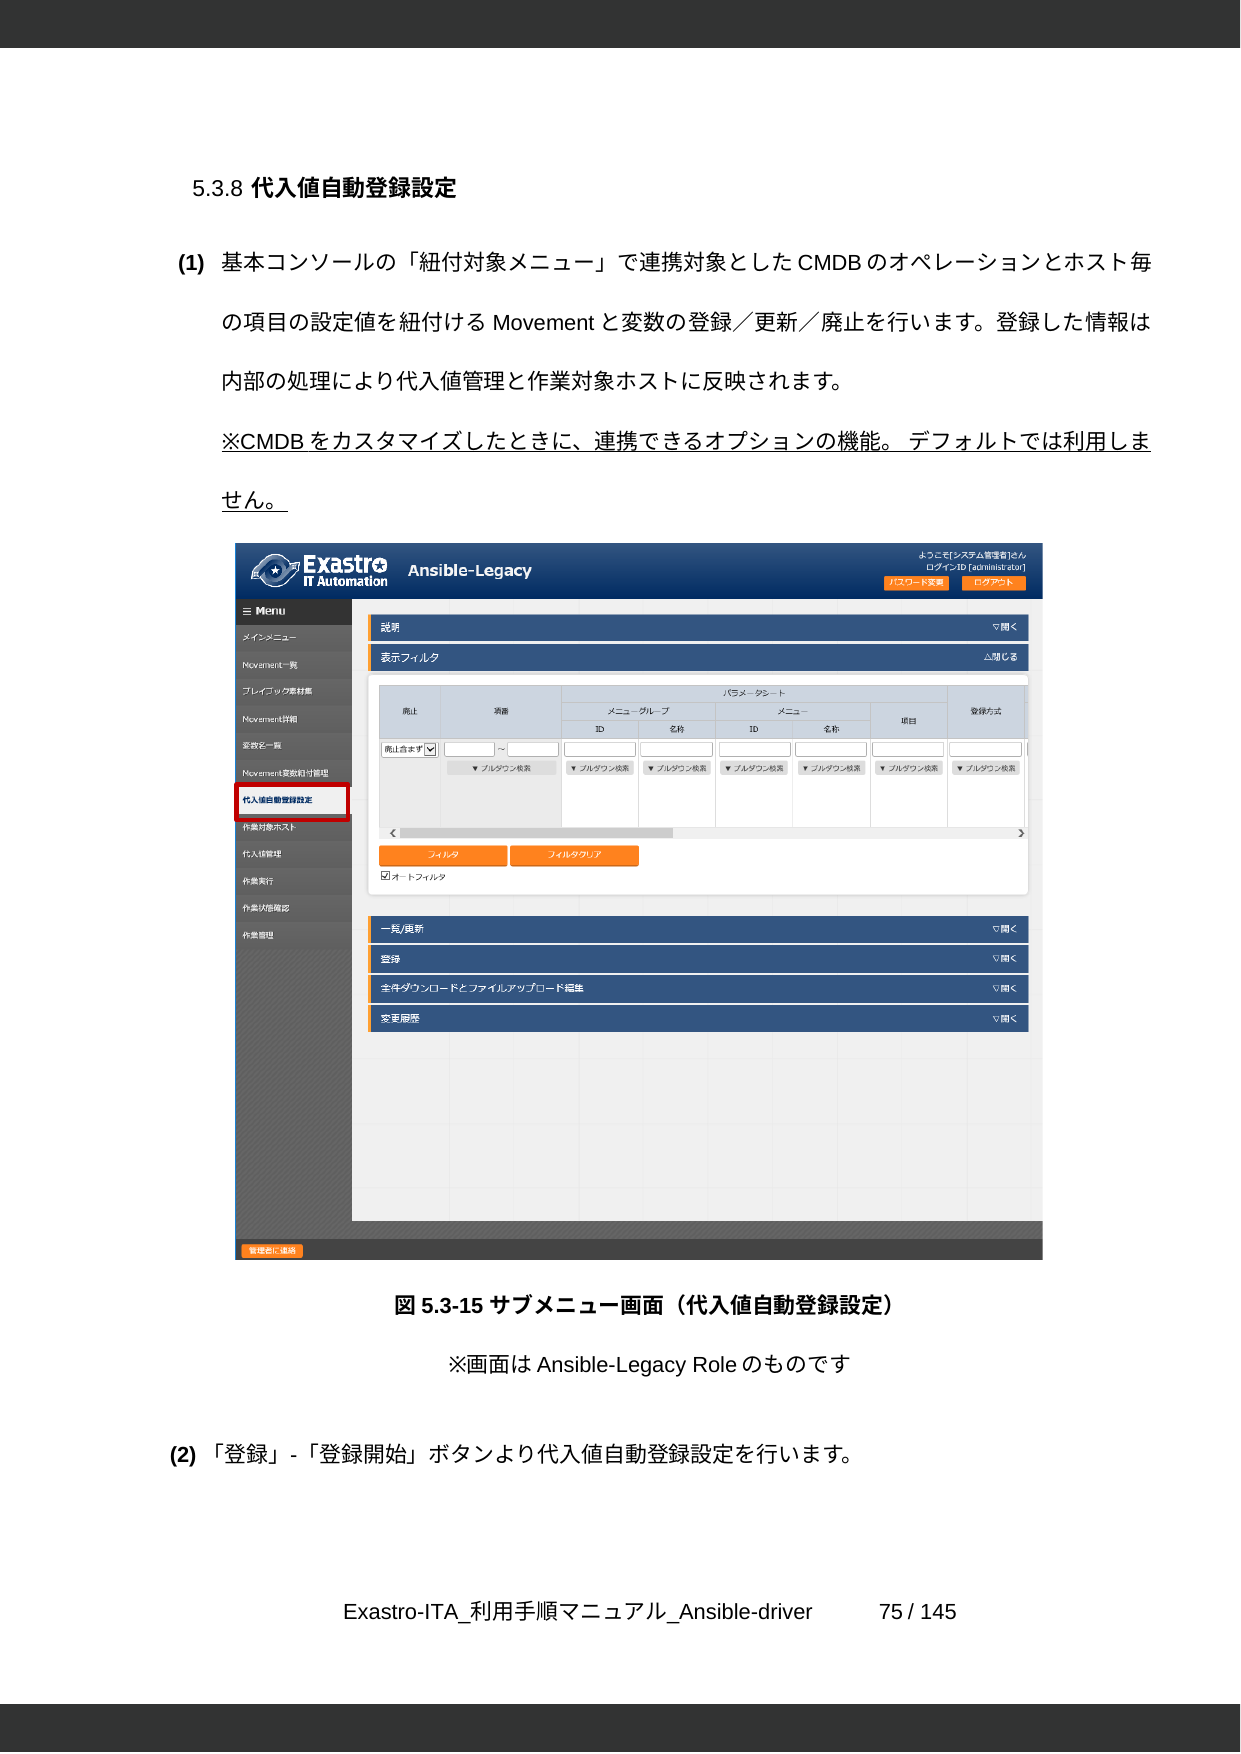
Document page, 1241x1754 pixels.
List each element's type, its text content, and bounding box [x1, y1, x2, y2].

picture [239, 787, 346, 818]
list 基本コンソールの「紐付対象メニュー」で連携対象としたCMDBのオぺレーションとホスト毎の項目の設定値を紐付けるMovementと変数の登録／更新／廃止を行います。登録した情報は内部の処理により代入値管理と作業対象ホストに反映されます。 ※CMDBをカスタマイズしたときに、連携できるオプションの機能。 デフォルトでは利用しません。 [178, 231, 1152, 529]
text ※画面はAnsible-Legacy Roleのものです [148, 1333, 1152, 1393]
text 図 5.3-15 サブメニュー画面（代入値自動登録設定） [148, 1274, 1152, 1333]
picture [235, 543, 1043, 1260]
picture [0, 0, 1241, 48]
picture [0, 1704, 1241, 1752]
text (2) 「登録」-「登録開始」ボタンより代入値自動登録設定を行います。 [169, 1423, 1152, 1482]
subtitle 代入値自動登録設定 [192, 157, 1152, 216]
